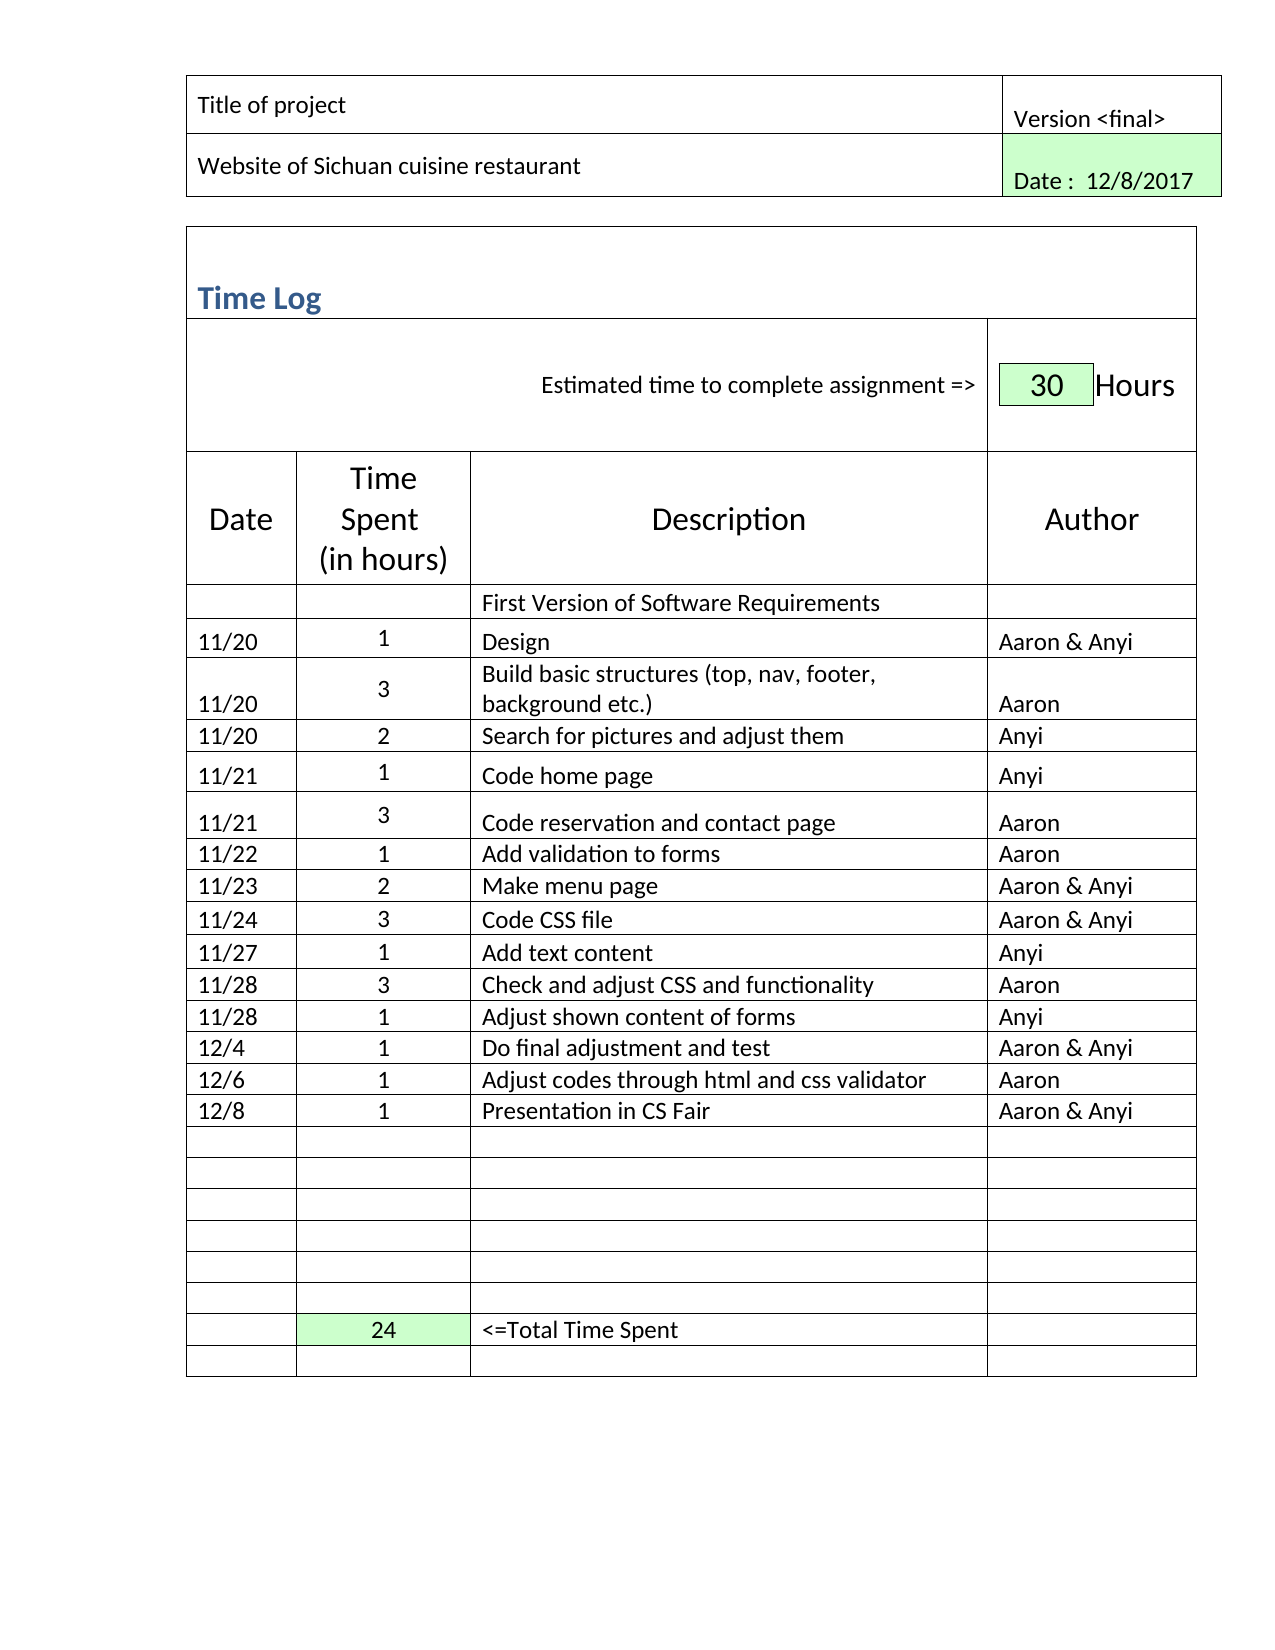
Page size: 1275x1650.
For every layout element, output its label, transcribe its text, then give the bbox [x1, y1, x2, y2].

table_cell 11/20 [187, 619, 296, 657]
table_cell Description [471, 452, 987, 584]
table_cell [988, 1127, 1196, 1157]
table_cell [988, 1158, 1196, 1188]
table_header Time Log [187, 227, 1196, 317]
table_cell 1 [297, 1064, 470, 1094]
table_cell Presentation in CS Fair [471, 1095, 987, 1126]
table_cell [297, 585, 470, 618]
table_cell 2 [297, 720, 470, 751]
table_cell 3 [297, 969, 470, 999]
table_cell [471, 1189, 987, 1219]
table_cell Make menu page [471, 870, 987, 901]
table_cell Add text content [471, 935, 987, 968]
table_cell [187, 585, 296, 618]
table_cell Search for pictures and adjust them [471, 720, 987, 751]
table_cell Check and adjust CSS and functionality [471, 969, 987, 999]
table_cell [988, 1314, 1196, 1345]
table_cell [471, 1346, 987, 1376]
table_cell Aaron [988, 792, 1196, 838]
table_cell [187, 1221, 296, 1251]
table_cell 12/8 [187, 1095, 296, 1126]
table_cell Anyi [988, 720, 1196, 751]
table_cell 11/23 [187, 870, 296, 901]
table_cell 11/28 [187, 1001, 296, 1031]
table_cell [471, 1127, 987, 1157]
table_cell [988, 1252, 1196, 1282]
table_cell Author [988, 452, 1196, 584]
table_cell [471, 1283, 987, 1313]
table_cell Aaron [988, 969, 1196, 999]
table_cell Adjust shown content of forms [471, 1001, 987, 1031]
table_cell [988, 1283, 1196, 1313]
table_cell <=Total Time Spent [471, 1314, 987, 1345]
table_cell [187, 1252, 296, 1282]
table_cell [988, 1189, 1196, 1219]
table_cell [988, 1346, 1196, 1376]
table_cell 30 Hours [988, 319, 1196, 451]
table_cell Aaron [988, 839, 1196, 869]
table_cell Adjust codes through html and css validator [471, 1064, 987, 1094]
table_cell [187, 1283, 296, 1313]
table_cell 12/6 [187, 1064, 296, 1094]
table_cell Aaron & Anyi [988, 1032, 1196, 1063]
table_cell 2 [297, 870, 470, 901]
table_cell [187, 1314, 296, 1345]
table_cell Aaron & Anyi [988, 619, 1196, 657]
table_cell 3 [297, 792, 470, 838]
table_cell Aaron & Anyi [988, 902, 1196, 934]
table_cell [297, 1158, 470, 1188]
table_cell Aaron [988, 658, 1196, 719]
table_cell Code reservation and contact page [471, 792, 987, 838]
table_cell [297, 1283, 470, 1313]
table_cell First Version of Software Requirements [471, 585, 987, 618]
table_cell 1 [297, 752, 470, 791]
table_cell [187, 1158, 296, 1188]
table_cell Anyi [988, 935, 1196, 968]
table_cell Time Spent (in hours) [297, 452, 470, 584]
table_cell [297, 1127, 470, 1157]
table_cell Aaron & Anyi [988, 870, 1196, 901]
table_cell Build basic structures (top, nav, footer, background etc.) [471, 658, 987, 719]
table_cell [988, 585, 1196, 618]
table_cell 1 [297, 619, 470, 657]
table_cell 11/20 [187, 658, 296, 719]
table_cell 1 [297, 1001, 470, 1031]
table_cell 11/21 [187, 792, 296, 838]
table_cell 1 [297, 935, 470, 968]
table_cell 3 [297, 658, 470, 719]
table_cell [187, 1189, 296, 1219]
table_cell [471, 1252, 987, 1282]
table_cell 1 [297, 839, 470, 869]
table_cell [297, 1221, 470, 1251]
table_cell Aaron [988, 1064, 1196, 1094]
table_cell [297, 1252, 470, 1282]
table_cell Date [187, 452, 296, 584]
table_cell 1 [297, 1032, 470, 1063]
table_cell [471, 1221, 987, 1251]
table_cell Aaron & Anyi [988, 1095, 1196, 1126]
table_cell Design [471, 619, 987, 657]
table_cell [187, 1346, 296, 1376]
table_cell 12/4 [187, 1032, 296, 1063]
table_cell 11/24 [187, 902, 296, 934]
table_cell Do final adjustment and test [471, 1032, 987, 1063]
table_cell 11/27 [187, 935, 296, 968]
table_cell 24 [297, 1314, 470, 1345]
table_cell [471, 1158, 987, 1188]
table_cell 11/22 [187, 839, 296, 869]
table_cell Code home page [471, 752, 987, 791]
table_cell 11/21 [187, 752, 296, 791]
table_cell 1 [297, 1095, 470, 1126]
table_cell Code CSS file [471, 902, 987, 934]
table_cell [187, 1127, 296, 1157]
table_cell 11/20 [187, 720, 296, 751]
table_cell 11/28 [187, 969, 296, 999]
table_cell Estimated time to complete assignment => [187, 319, 987, 451]
table_cell Anyi [988, 752, 1196, 791]
table_cell Add validation to forms [471, 839, 987, 869]
table_cell [297, 1189, 470, 1219]
table_cell 3 [297, 902, 470, 934]
table_cell [988, 1221, 1196, 1251]
table_cell [297, 1346, 470, 1376]
table_cell Anyi [988, 1001, 1196, 1031]
